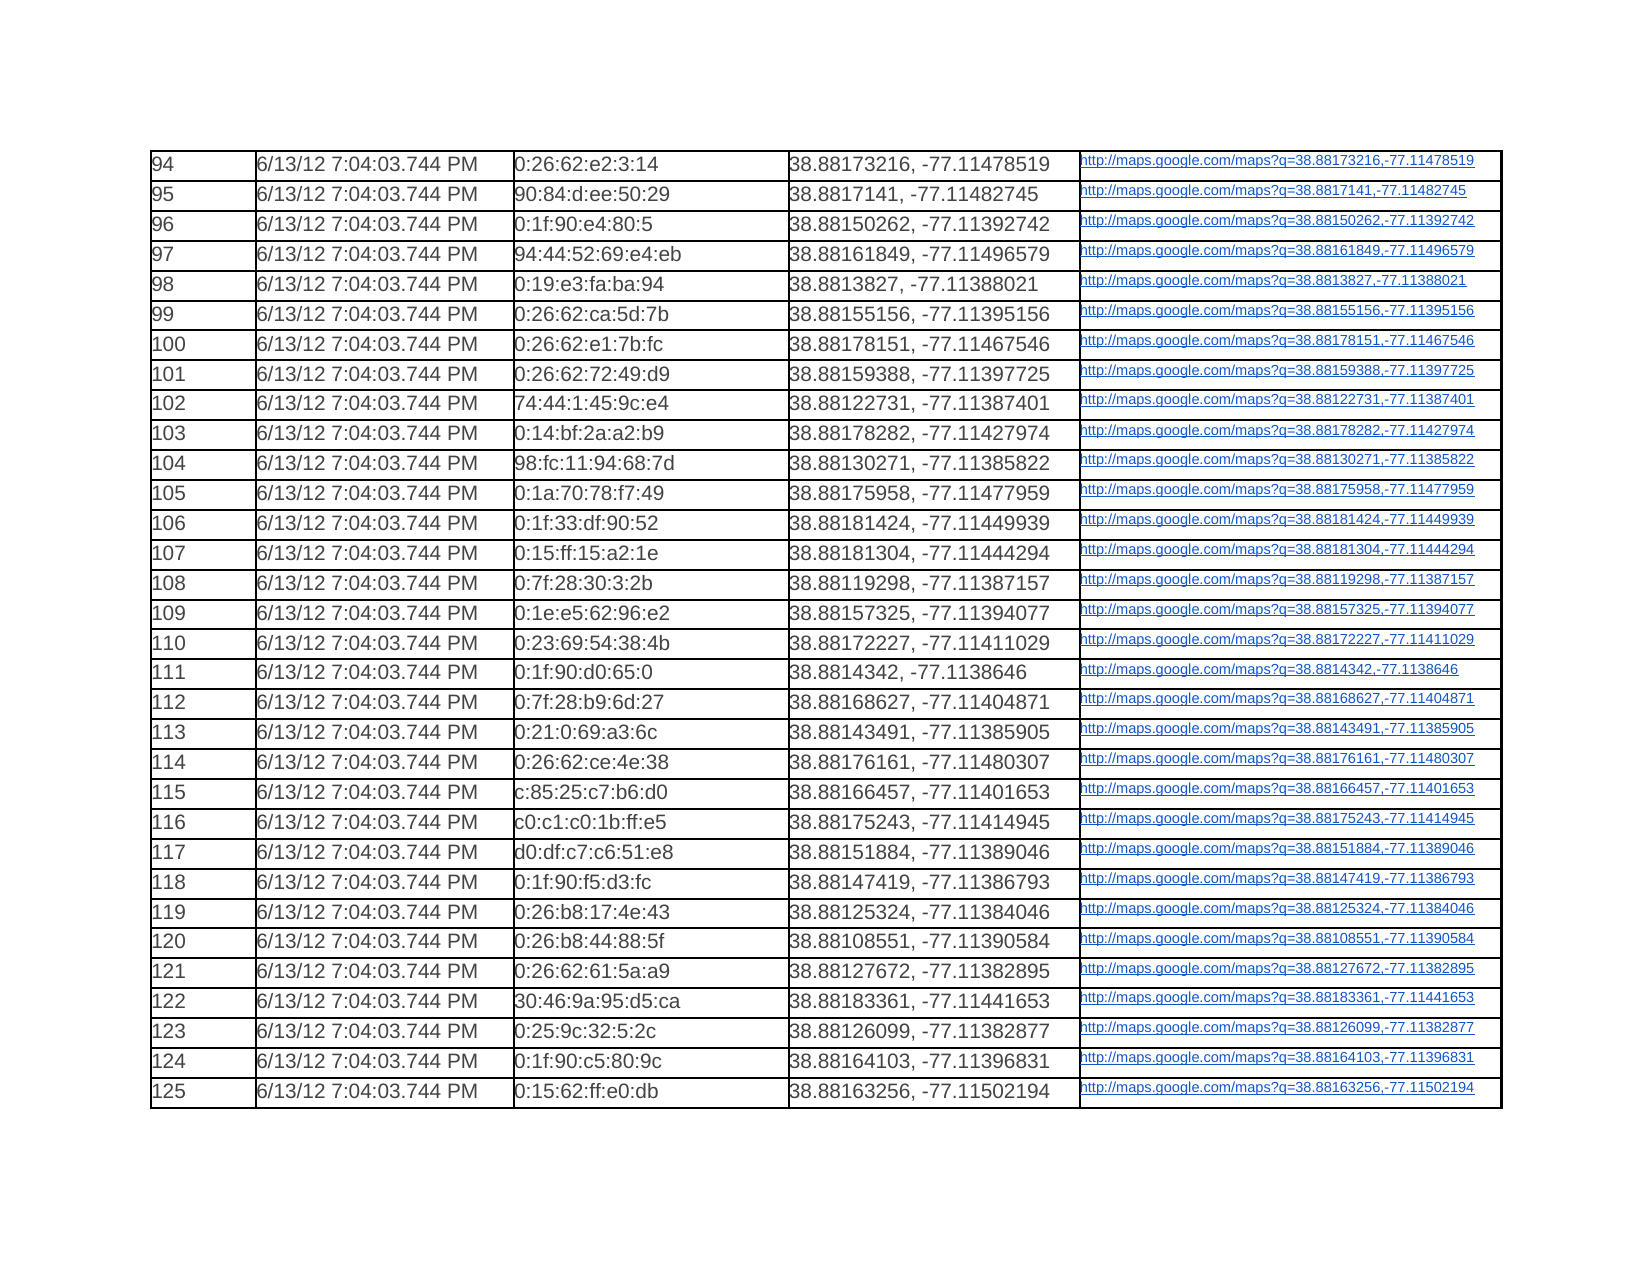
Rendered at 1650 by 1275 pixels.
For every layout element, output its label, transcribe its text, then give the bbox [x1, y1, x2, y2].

table_cell 96 [152, 212, 255, 240]
table_cell 38.88166457, -77.11401653 [790, 780, 1079, 808]
table_cell 38.88151884, -77.11389046 [790, 840, 1079, 867]
table_cell 38.88125324, -77.11384046 [790, 900, 1079, 927]
table_cell 0:1f:90:f5:d3:fc [515, 870, 788, 897]
table_cell 38.88176161, -77.11480307 [790, 750, 1079, 778]
table_cell http://maps.google.com/maps?q=38.88173216,-77.11478519 [1081, 152, 1500, 180]
table_cell 0:1f:90:d0:65:0 [515, 660, 788, 688]
table_cell 122 [152, 989, 255, 1017]
table_cell 104 [152, 451, 255, 479]
table_cell 38.88157325, -77.11394077 [790, 601, 1079, 628]
table_cell 38.88130271, -77.11385822 [790, 451, 1079, 479]
table_cell 38.88150262, -77.11392742 [790, 212, 1079, 240]
table_cell 6/13/12 7:04:03.744 PM [257, 780, 513, 808]
table_cell 38.88126099, -77.11382877 [790, 1019, 1079, 1047]
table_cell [257, 152, 513, 180]
table_cell 6/13/12 7:04:03.744 PM [257, 840, 513, 867]
table_cell 38.88127672, -77.11382895 [790, 959, 1079, 987]
table_cell 106 [152, 511, 255, 539]
table_cell 38.88143491, -77.11385905 [790, 720, 1079, 748]
table_cell 38.88163256, -77.11502194 [790, 1079, 1079, 1107]
table_cell 38.88181304, -77.11444294 [790, 541, 1079, 568]
table_cell 0:7f:28:b9:6d:27 [515, 690, 788, 718]
table_cell http://maps.google.com/maps?q=38.88119298,-77.11387157 [1081, 571, 1500, 598]
table_cell 114 [152, 750, 255, 778]
table_cell http://maps.google.com/maps?q=38.88161849,-77.11496579 [1081, 242, 1500, 269]
table_cell 115 [152, 780, 255, 808]
table_cell 0:26:b8:44:88:5f [515, 929, 788, 957]
table_cell 6/13/12 7:04:03.744 PM [257, 750, 513, 778]
table_cell 6/13/12 7:04:03.744 PM [257, 959, 513, 987]
table_cell 116 [152, 810, 255, 838]
table_cell 6/13/12 7:04:03.744 PM [257, 690, 513, 718]
table_cell 38.88119298, -77.11387157 [790, 571, 1079, 598]
table_cell 6/13/12 7:04:03.744 PM [257, 212, 513, 240]
table_cell 6/13/12 7:04:03.744 PM [257, 571, 513, 598]
table_cell 0:26:62:ca:5d:7b [515, 302, 788, 329]
table_cell http://maps.google.com/maps?q=38.88181304,-77.11444294 [1081, 541, 1500, 568]
table_cell 0:1f:90:e4:80:5 [515, 212, 788, 240]
table_cell 101 [152, 361, 255, 389]
table_cell 38.88164103, -77.11396831 [790, 1049, 1079, 1077]
table_cell http://maps.google.com/maps?q=38.88164103,-77.11396831 [1081, 1049, 1500, 1077]
table_cell 0:21:0:69:a3:6c [515, 720, 788, 748]
table_cell 98 [152, 272, 255, 299]
table_cell 108 [152, 571, 255, 598]
table_cell 38.8817141, -77.11482745 [790, 182, 1079, 210]
table_cell 6/13/12 7:04:03.744 PM [257, 870, 513, 897]
table_cell 6/13/12 7:04:03.744 PM [257, 451, 513, 479]
table_cell 74:44:1:45:9c:e4 [515, 391, 788, 419]
table_cell 6/13/12 7:04:03.744 PM [257, 601, 513, 628]
table_cell 107 [152, 541, 255, 568]
table_cell 95 [152, 182, 255, 210]
table_cell http://maps.google.com/maps?q=38.8817141,-77.11482745 [1081, 182, 1500, 210]
table_cell 6/13/12 7:04:03.744 PM [257, 242, 513, 269]
table_cell http://maps.google.com/maps?q=38.88166457,-77.11401653 [1081, 780, 1500, 808]
table_cell 6/13/12 7:04:03.744 PM [257, 1019, 513, 1047]
table_cell 38.88183361, -77.11441653 [790, 989, 1079, 1017]
table_cell http://maps.google.com/maps?q=38.88150262,-77.11392742 [1081, 212, 1500, 240]
table_cell 6/13/12 7:04:03.744 PM [257, 391, 513, 419]
table_cell 98:fc:11:94:68:7d [515, 451, 788, 479]
table_cell 6/13/12 7:04:03.744 PM [257, 481, 513, 509]
table_cell 6/13/12 7:04:03.744 PM [257, 1049, 513, 1077]
table_cell 0:1e:e5:62:96:e2 [515, 601, 788, 628]
table_cell 109 [152, 601, 255, 628]
table_cell 6/13/12 7:04:03.744 PM [257, 630, 513, 658]
table_cell 6/13/12 7:04:03.744 PM [257, 720, 513, 748]
table_cell 38.8814342, -77.1138646 [790, 660, 1079, 688]
table_cell http://maps.google.com/maps?q=38.88157325,-77.11394077 [1081, 601, 1500, 628]
table_cell 0:15:62:ff:e0:db [515, 1079, 788, 1107]
table_cell http://maps.google.com/maps?q=38.8814342,-77.1138646 [1081, 660, 1500, 688]
table_cell http://maps.google.com/maps?q=38.88143491,-77.11385905 [1081, 720, 1500, 748]
table_cell 120 [152, 929, 255, 957]
table_cell 0:26:b8:17:4e:43 [515, 900, 788, 927]
table_cell 38.88155156, -77.11395156 [790, 302, 1079, 329]
table_cell 6/13/12 7:04:03.744 PM [257, 541, 513, 568]
table_cell http://maps.google.com/maps?q=38.88155156,-77.11395156 [1081, 302, 1500, 329]
table_cell http://maps.google.com/maps?q=38.88175243,-77.11414945 [1081, 810, 1500, 838]
table_cell 123 [152, 1019, 255, 1047]
table_cell 6/13/12 7:04:03.744 PM [257, 361, 513, 389]
table_cell 38.88181424, -77.11449939 [790, 511, 1079, 539]
table_cell http://maps.google.com/maps?q=38.8813827,-77.11388021 [1081, 272, 1500, 299]
table_cell 0:26:62:61:5a:a9 [515, 959, 788, 987]
table_cell 125 [152, 1079, 255, 1107]
table_cell http://maps.google.com/maps?q=38.88181424,-77.11449939 [1081, 511, 1500, 539]
table_cell 30:46:9a:95:d5:ca [515, 989, 788, 1017]
table_cell http://maps.google.com/maps?q=38.88163256,-77.11502194 [1081, 1079, 1500, 1107]
table_cell 119 [152, 900, 255, 927]
table_cell 6/13/12 7:04:03.744 PM [257, 660, 513, 688]
table_cell 0:26:62:e2:3:14 [515, 152, 788, 180]
table_cell c:85:25:c7:b6:d0 [515, 780, 788, 808]
table_cell 38.88173216, -77.11478519 [790, 152, 1079, 180]
table_cell 0:23:69:54:38:4b [515, 630, 788, 658]
table_cell 0:7f:28:30:3:2b [515, 571, 788, 598]
table_cell http://maps.google.com/maps?q=38.88175958,-77.11477959 [1081, 481, 1500, 509]
table_cell 6/13/12 7:04:03.744 PM [257, 182, 513, 210]
table_cell 103 [152, 421, 255, 449]
table_cell http://maps.google.com/maps?q=38.88125324,-77.11384046 [1081, 900, 1500, 927]
table_cell 0:1f:33:df:90:52 [515, 511, 788, 539]
table_cell 0:1f:90:c5:80:9c [515, 1049, 788, 1077]
table_cell 38.88178151, -77.11467546 [790, 331, 1079, 359]
table_cell 110 [152, 630, 255, 658]
table_cell http://maps.google.com/maps?q=38.88108551,-77.11390584 [1081, 929, 1500, 957]
table_cell 6/13/12 7:04:03.744 PM [257, 900, 513, 927]
table_cell 38.88175958, -77.11477959 [790, 481, 1079, 509]
table_cell 6/13/12 7:04:03.744 PM [257, 272, 513, 299]
table_cell 6/13/12 7:04:03.744 PM [257, 511, 513, 539]
table_cell 0:15:ff:15:a2:1e [515, 541, 788, 568]
table_cell http://maps.google.com/maps?q=38.88168627,-77.11404871 [1081, 690, 1500, 718]
table_cell 38.8813827, -77.11388021 [790, 272, 1079, 299]
table_cell http://maps.google.com/maps?q=38.88126099,-77.11382877 [1081, 1019, 1500, 1047]
table_cell http://maps.google.com/maps?q=38.88178151,-77.11467546 [1081, 331, 1500, 359]
table_cell 121 [152, 959, 255, 987]
table_cell 38.88175243, -77.11414945 [790, 810, 1079, 838]
table_cell 0:26:62:e1:7b:fc [515, 331, 788, 359]
table_cell 6/13/12 7:04:03.744 PM [257, 331, 513, 359]
table_cell 124 [152, 1049, 255, 1077]
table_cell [257, 1079, 513, 1107]
table_cell 113 [152, 720, 255, 748]
table_cell 38.88168627, -77.11404871 [790, 690, 1079, 718]
table_cell 38.88108551, -77.11390584 [790, 929, 1079, 957]
table_cell 97 [152, 242, 255, 269]
table_cell 6/13/12 7:04:03.744 PM [257, 929, 513, 957]
table_cell http://maps.google.com/maps?q=38.88130271,-77.11385822 [1081, 451, 1500, 479]
table_cell 102 [152, 391, 255, 419]
table_cell 117 [152, 840, 255, 867]
table_cell 112 [152, 690, 255, 718]
table_cell 105 [152, 481, 255, 509]
table_cell http://maps.google.com/maps?q=38.88147419,-77.11386793 [1081, 870, 1500, 897]
table_cell 38.88178282, -77.11427974 [790, 421, 1079, 449]
table_cell 0:1a:70:78:f7:49 [515, 481, 788, 509]
table_cell 94:44:52:69:e4:eb [515, 242, 788, 269]
table_cell http://maps.google.com/maps?q=38.88183361,-77.11441653 [1081, 989, 1500, 1017]
table_cell 111 [152, 660, 255, 688]
table_cell 0:25:9c:32:5:2c [515, 1019, 788, 1047]
table_cell 0:26:62:ce:4e:38 [515, 750, 788, 778]
table_cell 38.88161849, -77.11496579 [790, 242, 1079, 269]
table_cell 6/13/12 7:04:03.744 PM [257, 421, 513, 449]
table_cell 0:26:62:72:49:d9 [515, 361, 788, 389]
table_cell d0:df:c7:c6:51:e8 [515, 840, 788, 867]
table_cell 6/13/12 7:04:03.744 PM [257, 302, 513, 329]
table_cell http://maps.google.com/maps?q=38.88178282,-77.11427974 [1081, 421, 1500, 449]
table_cell 38.88172227, -77.11411029 [790, 630, 1079, 658]
table_cell 100 [152, 331, 255, 359]
table_cell http://maps.google.com/maps?q=38.88122731,-77.11387401 [1081, 391, 1500, 419]
table_cell 6/13/12 7:04:03.744 PM [257, 810, 513, 838]
table_cell 90:84:d:ee:50:29 [515, 182, 788, 210]
table_cell 94 [152, 152, 255, 180]
table_cell http://maps.google.com/maps?q=38.88159388,-77.11397725 [1081, 361, 1500, 389]
table_cell http://maps.google.com/maps?q=38.88151884,-77.11389046 [1081, 840, 1500, 867]
table_cell http://maps.google.com/maps?q=38.88176161,-77.11480307 [1081, 750, 1500, 778]
table_cell 38.88147419, -77.11386793 [790, 870, 1079, 897]
table_cell c0:c1:c0:1b:ff:e5 [515, 810, 788, 838]
table_cell http://maps.google.com/maps?q=38.88172227,-77.11411029 [1081, 630, 1500, 658]
table_cell 38.88122731, -77.11387401 [790, 391, 1079, 419]
table_cell 38.88159388, -77.11397725 [790, 361, 1079, 389]
table_cell 0:14:bf:2a:a2:b9 [515, 421, 788, 449]
table_cell 6/13/12 7:04:03.744 PM [257, 989, 513, 1017]
table_cell 0:19:e3:fa:ba:94 [515, 272, 788, 299]
table_cell 118 [152, 870, 255, 897]
table_cell http://maps.google.com/maps?q=38.88127672,-77.11382895 [1081, 959, 1500, 987]
table_cell 99 [152, 302, 255, 329]
